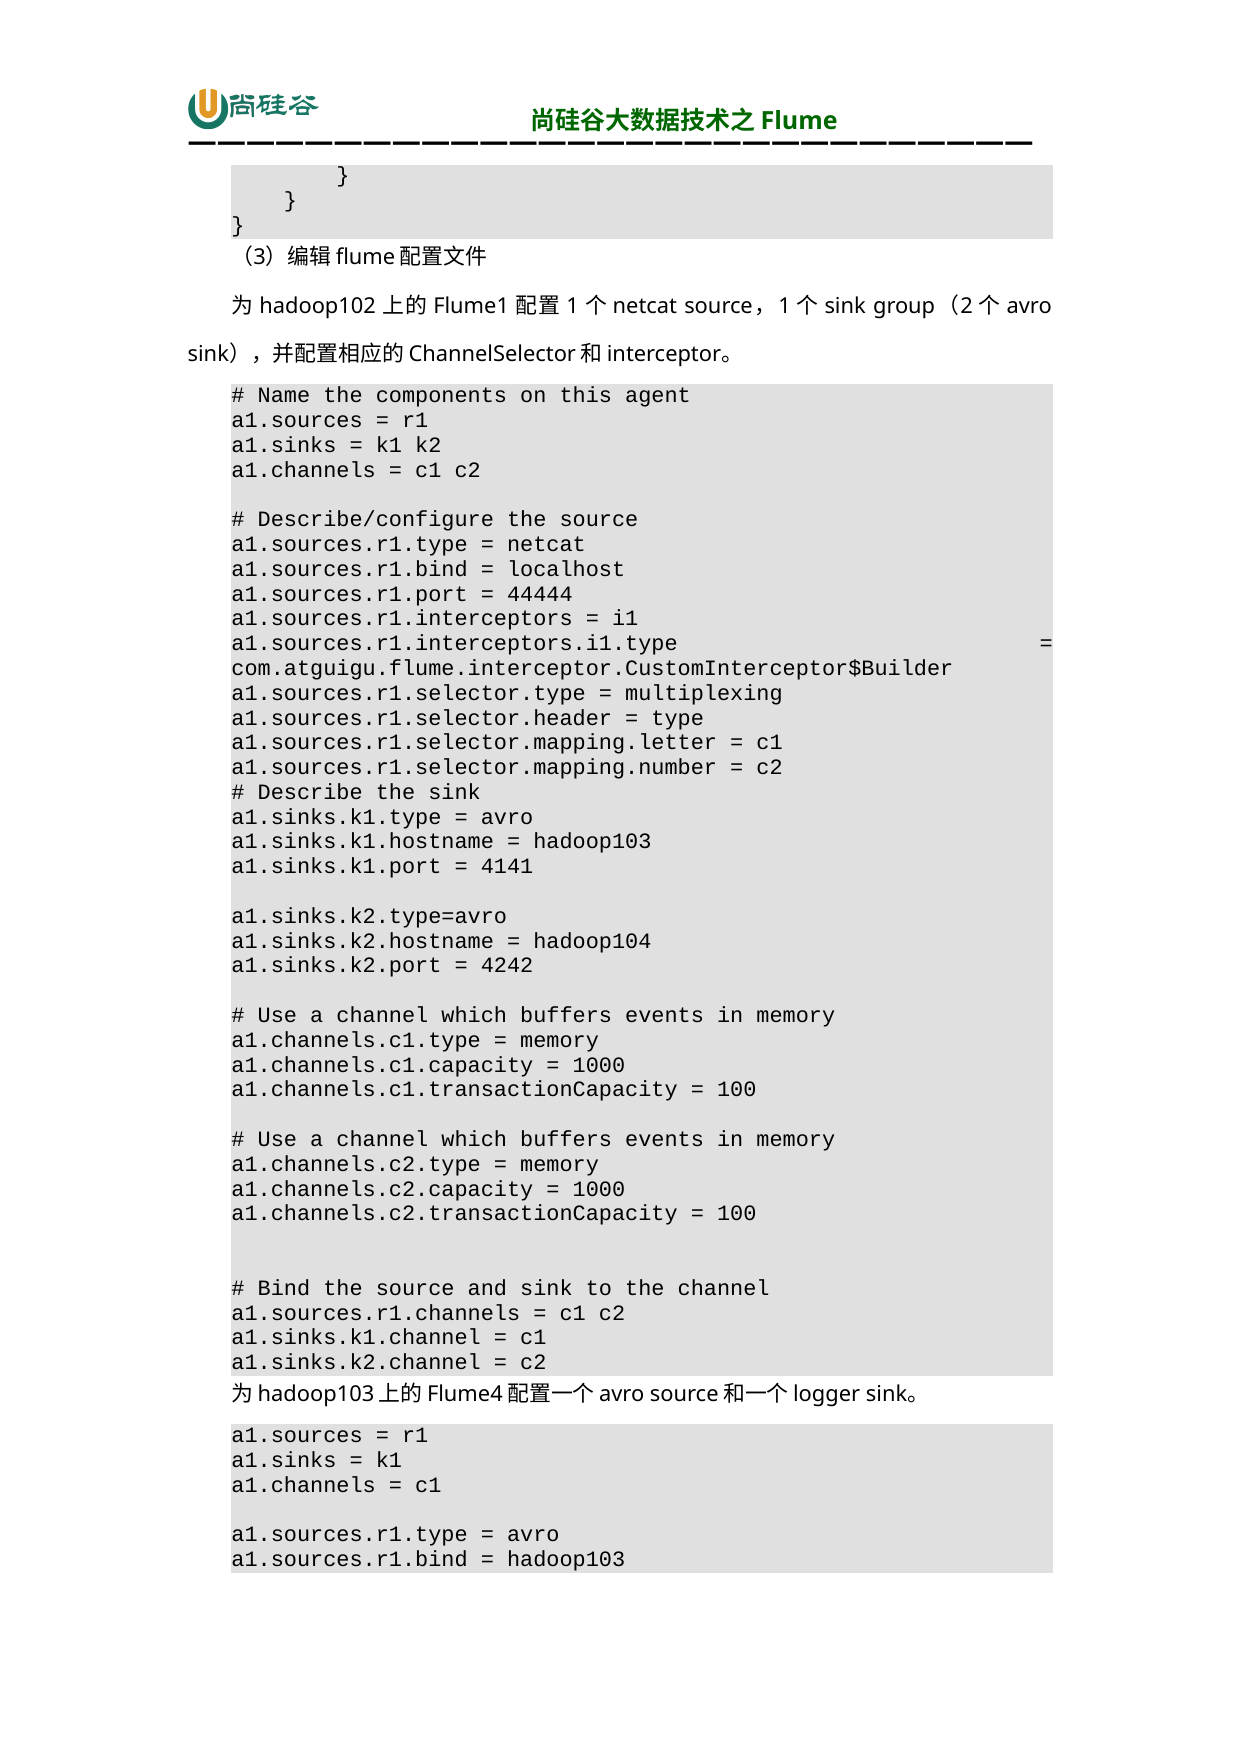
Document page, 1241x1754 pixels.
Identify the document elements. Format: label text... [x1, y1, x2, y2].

text 为hadoop102上的Flume1配置1个netcat source，1个sink group（2个avro sink），并配置相应的ChannelSelector和interceptor。 [187, 287, 1053, 369]
text # Use a channel which buffers events in memory [231, 1004, 1053, 1029]
text a1.sinks.k1.type = avro [231, 806, 1053, 831]
text （3）编辑flume配置文件 [187, 239, 1053, 272]
text } [231, 214, 1053, 239]
text a1.sources.r1.interceptors.i1.type = com.atguigu.flume.interceptor.CustomInterceptor$Builder [231, 632, 1053, 682]
text a1.sinks = k1 k2 [231, 434, 1053, 459]
text a1.sources.r1.bind = localhost [231, 558, 1053, 583]
text a1.sources.r1.selector.header = type [231, 707, 1053, 732]
text a1.sources = r1 [231, 409, 1053, 434]
text a1.sinks.k2.channel = c2 [231, 1351, 1053, 1376]
text # Describe/configure the source [231, 508, 1053, 533]
text a1.channels.c1.capacity = 1000 [231, 1054, 1053, 1079]
text # Bind the source and sink to the channel [231, 1277, 1053, 1302]
text 为hadoop103上的Flume4配置一个avro source和一个logger sink。 [187, 1376, 1053, 1409]
text a1.channels.c2.capacity = 1000 [231, 1178, 1053, 1203]
text a1.sources.r1.port = 44444 [231, 583, 1053, 608]
text a1.channels.c1.type = memory [231, 1029, 1053, 1054]
text a1.sinks.k1.channel = c1 [231, 1327, 1053, 1351]
text } [231, 165, 1053, 189]
text } [231, 189, 1053, 214]
text a1.sources = r1 [231, 1424, 1053, 1449]
text a1.sinks.k2.port = 4242 [231, 955, 1053, 979]
text a1.channels = c1 c2 [231, 459, 1053, 484]
text a1.sources.r1.channels = c1 c2 [231, 1302, 1053, 1327]
text a1.sources.r1.type = avro [231, 1524, 1053, 1548]
text a1.sources.r1.interceptors = i1 [231, 608, 1053, 632]
text a1.channels.c2.transactionCapacity = 100 [231, 1203, 1053, 1227]
text a1.sources.r1.bind = hadoop103 [231, 1548, 1053, 1573]
text a1.sinks.k1.port = 4141 [231, 856, 1053, 880]
text # Use a channel which buffers events in memory [231, 1128, 1053, 1153]
text a1.sources.r1.selector.mapping.number = c2 [231, 756, 1053, 781]
text a1.channels.c1.transactionCapacity = 100 [231, 1079, 1053, 1103]
text # Describe the sink [231, 781, 1053, 806]
text a1.channels = c1 [231, 1474, 1053, 1499]
text a1.sinks.k2.hostname = hadoop104 [231, 930, 1053, 955]
text a1.sinks = k1 [231, 1449, 1053, 1474]
text # Name the components on this agent [231, 384, 1053, 409]
text a1.channels.c2.type = memory [231, 1153, 1053, 1178]
text a1.sources.r1.selector.mapping.letter = c1 [231, 732, 1053, 756]
text a1.sinks.k1.hostname = hadoop103 [231, 831, 1053, 856]
text a1.sinks.k2.type=avro [231, 905, 1053, 930]
text a1.sources.r1.type = netcat [231, 533, 1053, 558]
text a1.sources.r1.selector.type = multiplexing [231, 682, 1053, 707]
